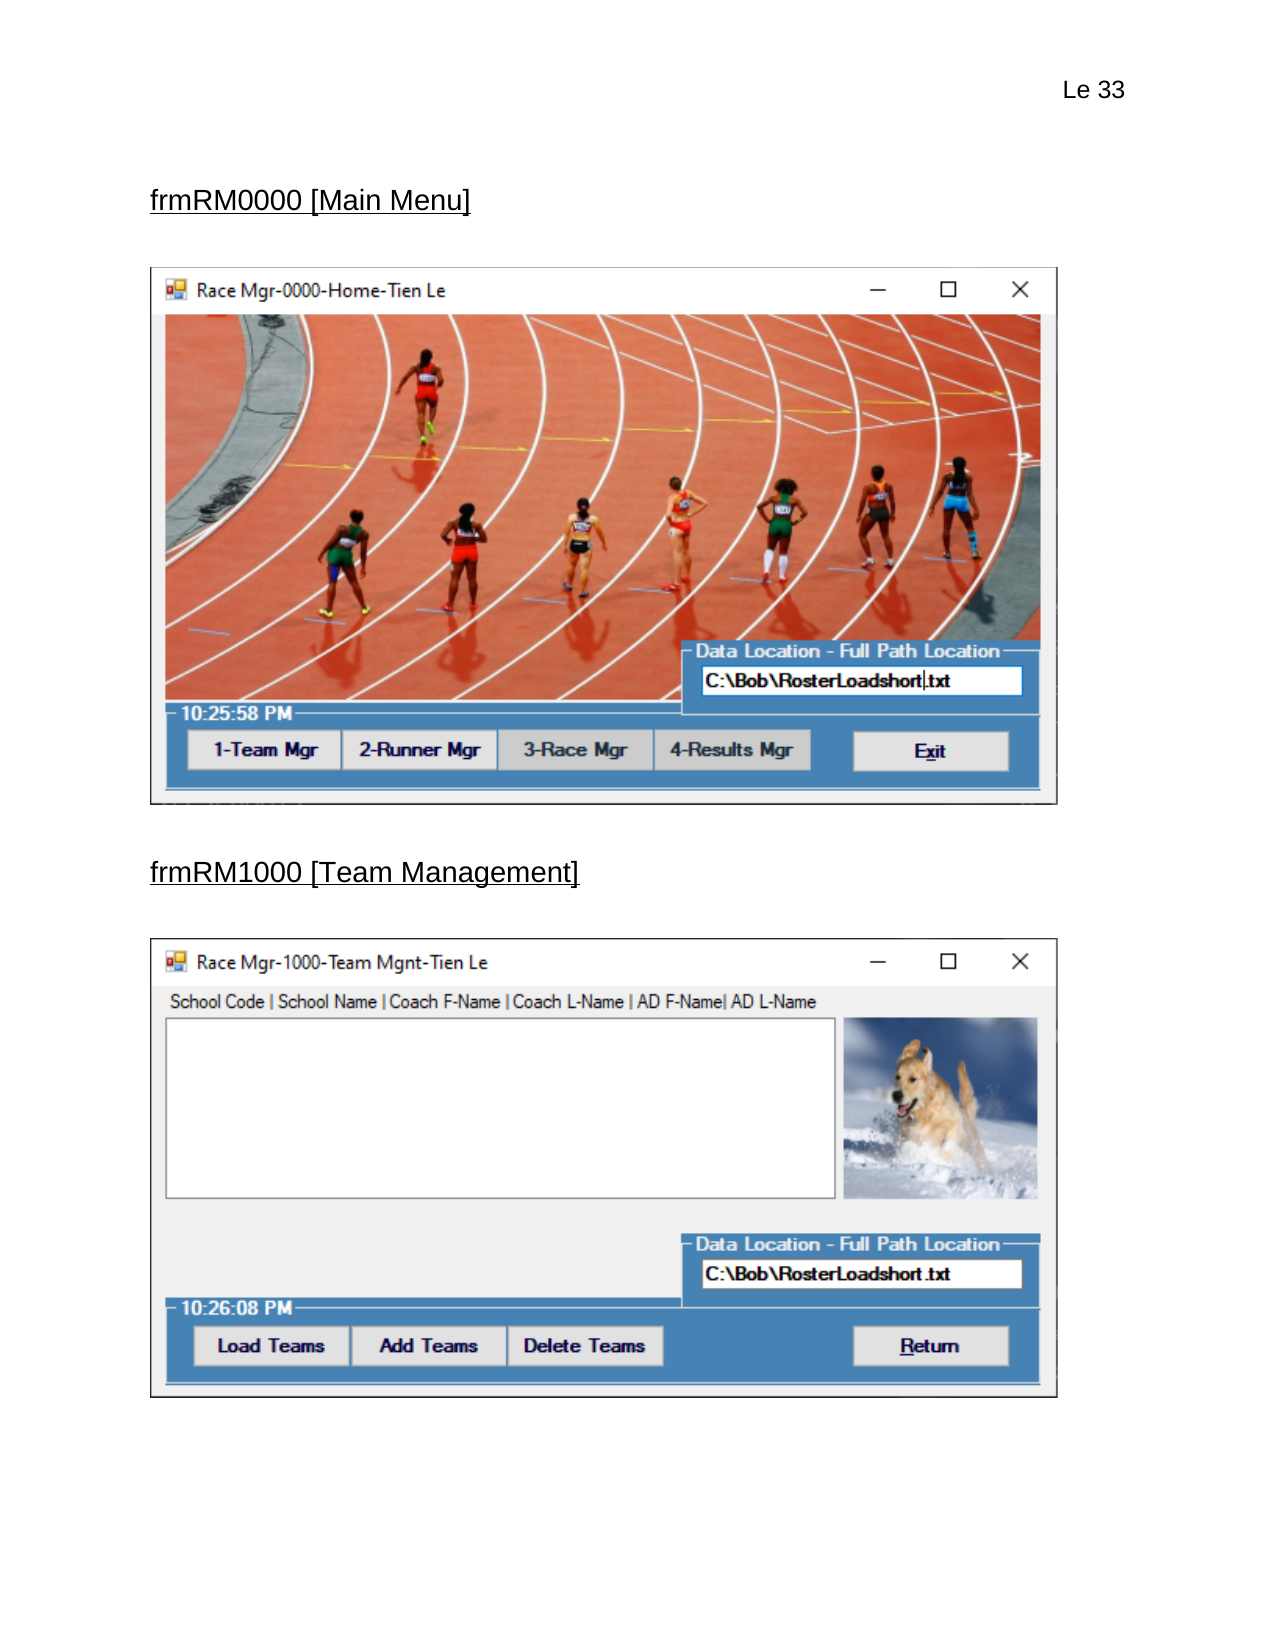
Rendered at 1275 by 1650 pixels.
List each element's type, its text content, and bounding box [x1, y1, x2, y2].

picture [150, 938, 1058, 1398]
subtitle frmRM1000 [Team Management] [150, 854, 1125, 888]
picture [150, 267, 1058, 805]
subtitle frmRM0000 [Main Menu] [150, 183, 1125, 217]
